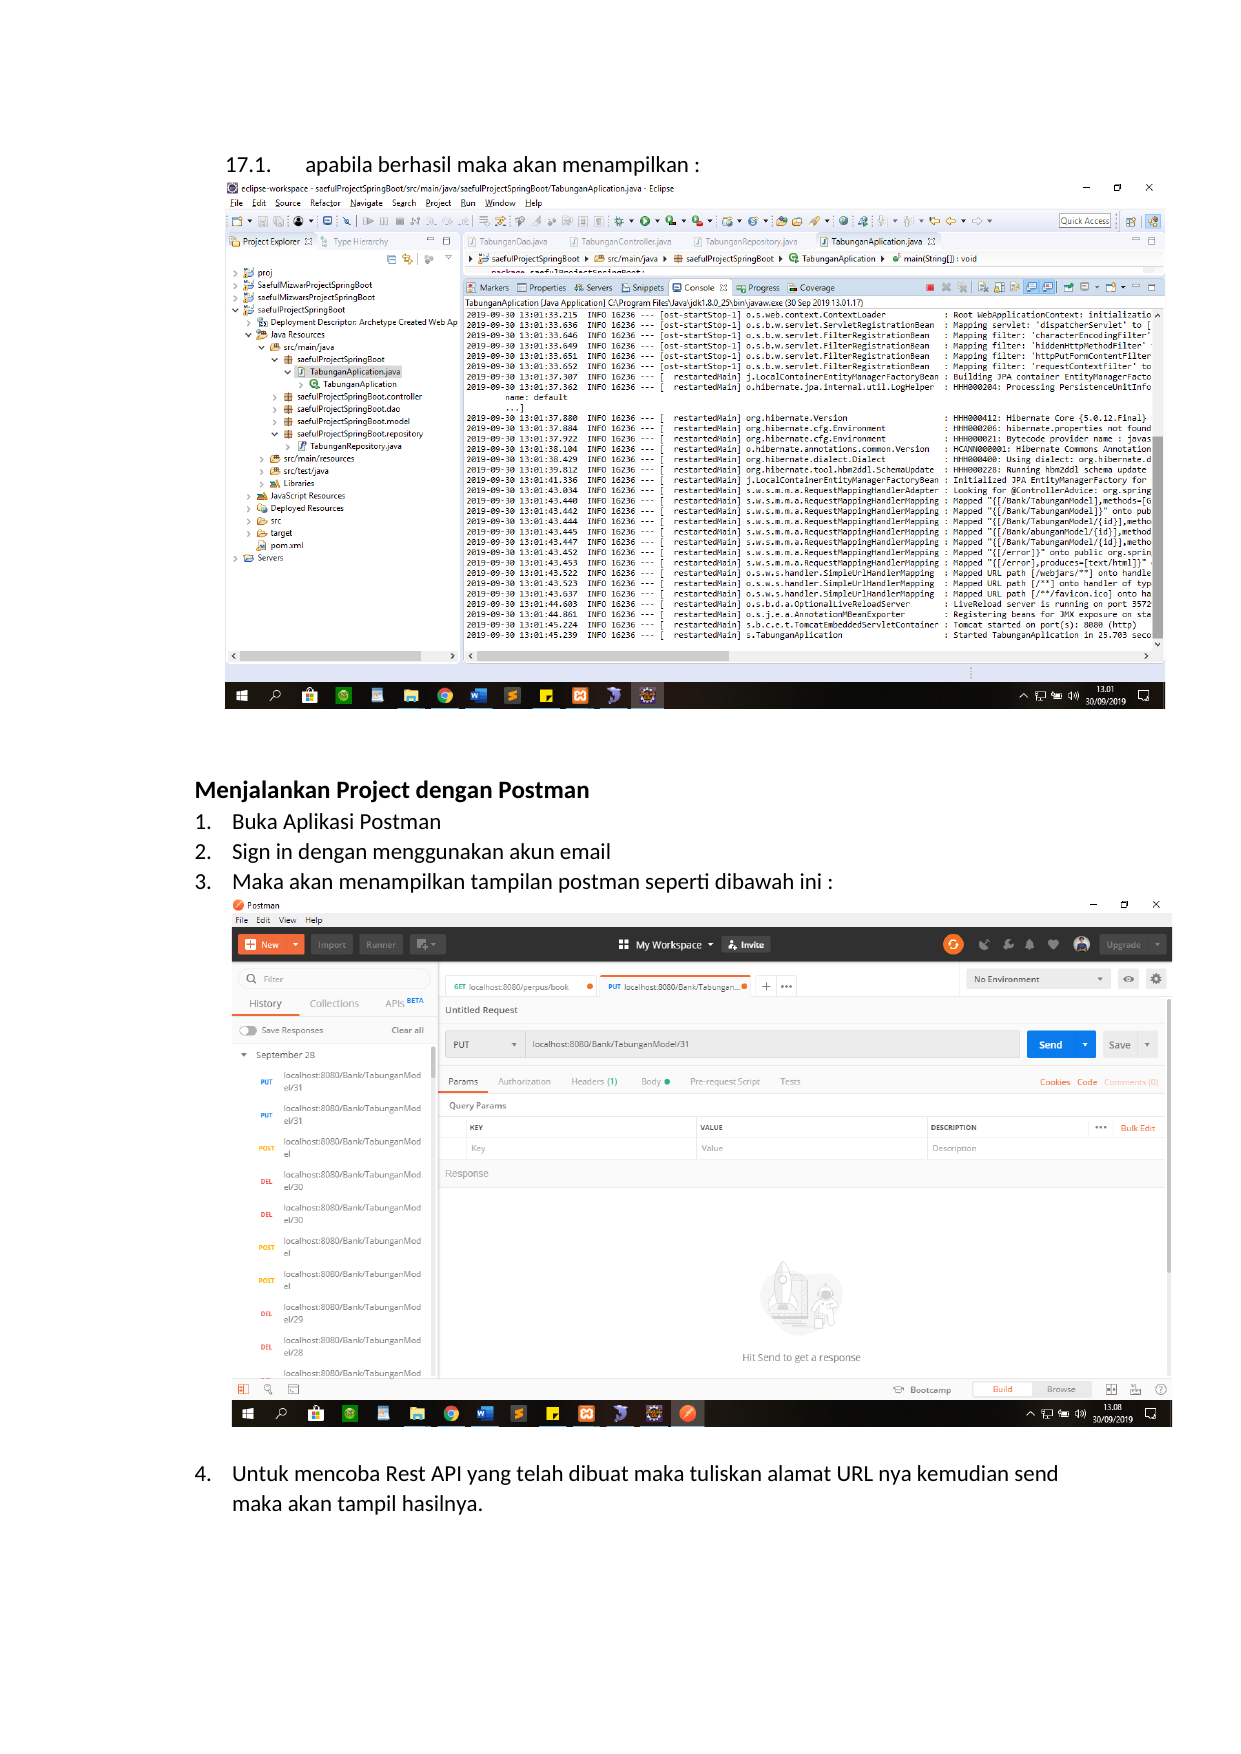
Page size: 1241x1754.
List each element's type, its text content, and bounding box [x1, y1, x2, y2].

list Sign in dengan menggunakan akun email [194, 837, 1090, 865]
list Maka akan menampilkan tampilan postman seperti dibawah ini : [194, 867, 1090, 896]
list Menjalankan Project dengan Postman [194, 774, 1090, 805]
picture [225, 180, 1166, 709]
list Untuk mencoba Rest API yang telah dibuat maka tuliskan alamat URL nya kemudian send maka akan tampil hasilnya. [194, 1459, 1090, 1517]
picture [231, 897, 1173, 1427]
list Buka Aplikasi Postman [194, 807, 1090, 835]
list apabila berhasil maka akan menampilkan : [225, 150, 1090, 178]
